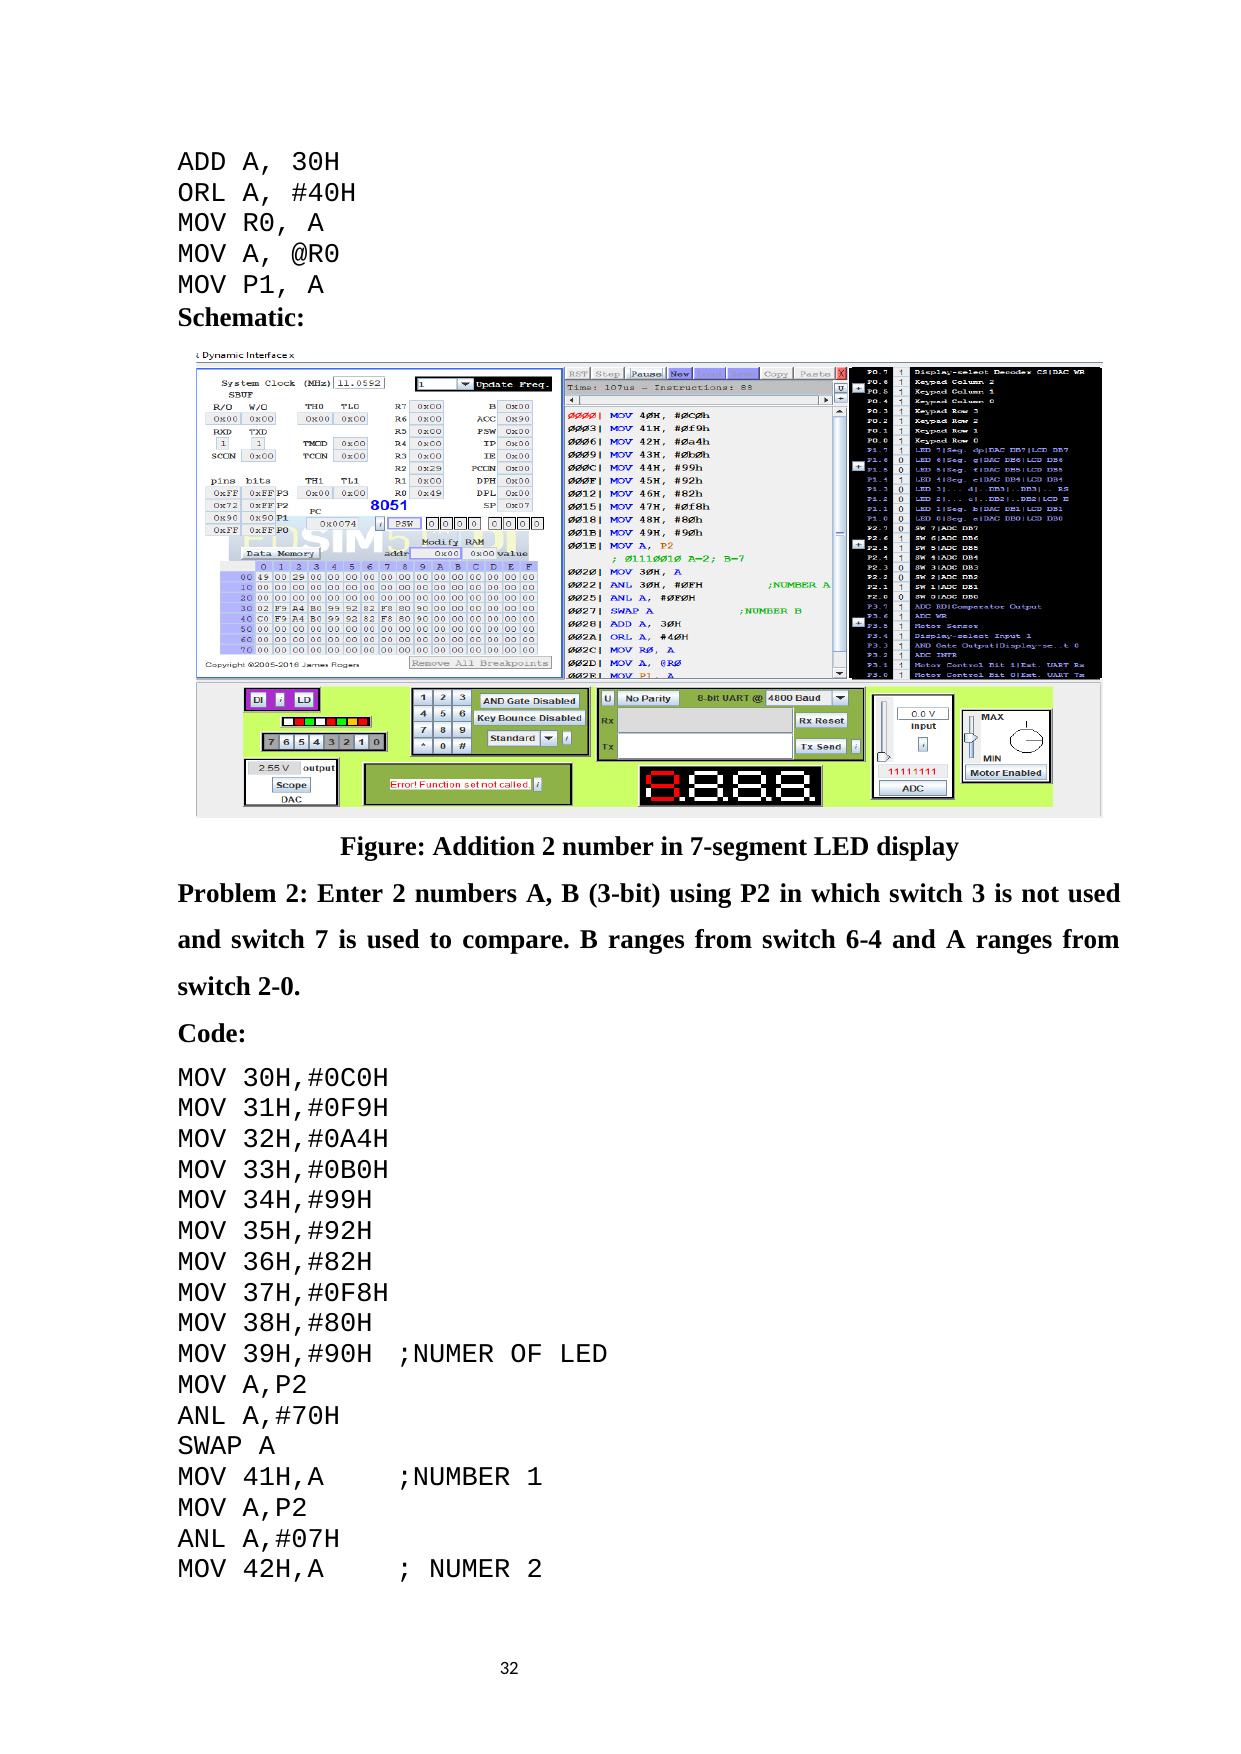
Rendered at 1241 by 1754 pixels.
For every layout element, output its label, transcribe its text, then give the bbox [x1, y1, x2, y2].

list MOV A,P2 [177, 1494, 1122, 1524]
list MOV 39H,#90H ;NUMER OF LED [177, 1340, 1122, 1371]
list MOV R0, A [177, 209, 1122, 240]
list MOV 37H,#0F8H [177, 1278, 1122, 1309]
list MOV 42H,A ; NUMER 2 [177, 1555, 1122, 1586]
picture [196, 347, 1103, 818]
list MOV 30H,#0C0H [177, 1063, 1122, 1094]
list ORL A, #40H [177, 178, 1122, 209]
list MOV 38H,#80H [177, 1309, 1122, 1340]
list ADD A, 30H [177, 148, 1122, 178]
text Figure: Addition 2 number in 7-segment LED display [177, 830, 1122, 861]
list SWAP A [177, 1432, 1122, 1463]
list MOV 31H,#0F9H [177, 1094, 1122, 1125]
list MOV A, @R0 [177, 240, 1122, 271]
list MOV 34H,#99H [177, 1186, 1122, 1217]
list Schematic: [177, 301, 1122, 332]
list ANL A,#07H [177, 1524, 1122, 1555]
list MOV 33H,#0B0H [177, 1156, 1122, 1186]
list Problem 2: Enter 2 numbers A, B (3-bit) using P2 in which switch 3 is not used and switch 7 is used to compare. B ranges from switch 6-4 and A ranges from switch 2-0. [177, 877, 1122, 1001]
list MOV 35H,#92H [177, 1217, 1122, 1248]
list MOV 36H,#82H [177, 1248, 1122, 1278]
list MOV A,P2 [177, 1371, 1122, 1401]
list Code: [177, 1017, 1122, 1048]
list MOV 32H,#0A4H [177, 1125, 1122, 1156]
list ANL A,#70H [177, 1401, 1122, 1432]
list MOV 41H,A ;NUMBER 1 [177, 1463, 1122, 1494]
list MOV P1, A [177, 271, 1122, 301]
